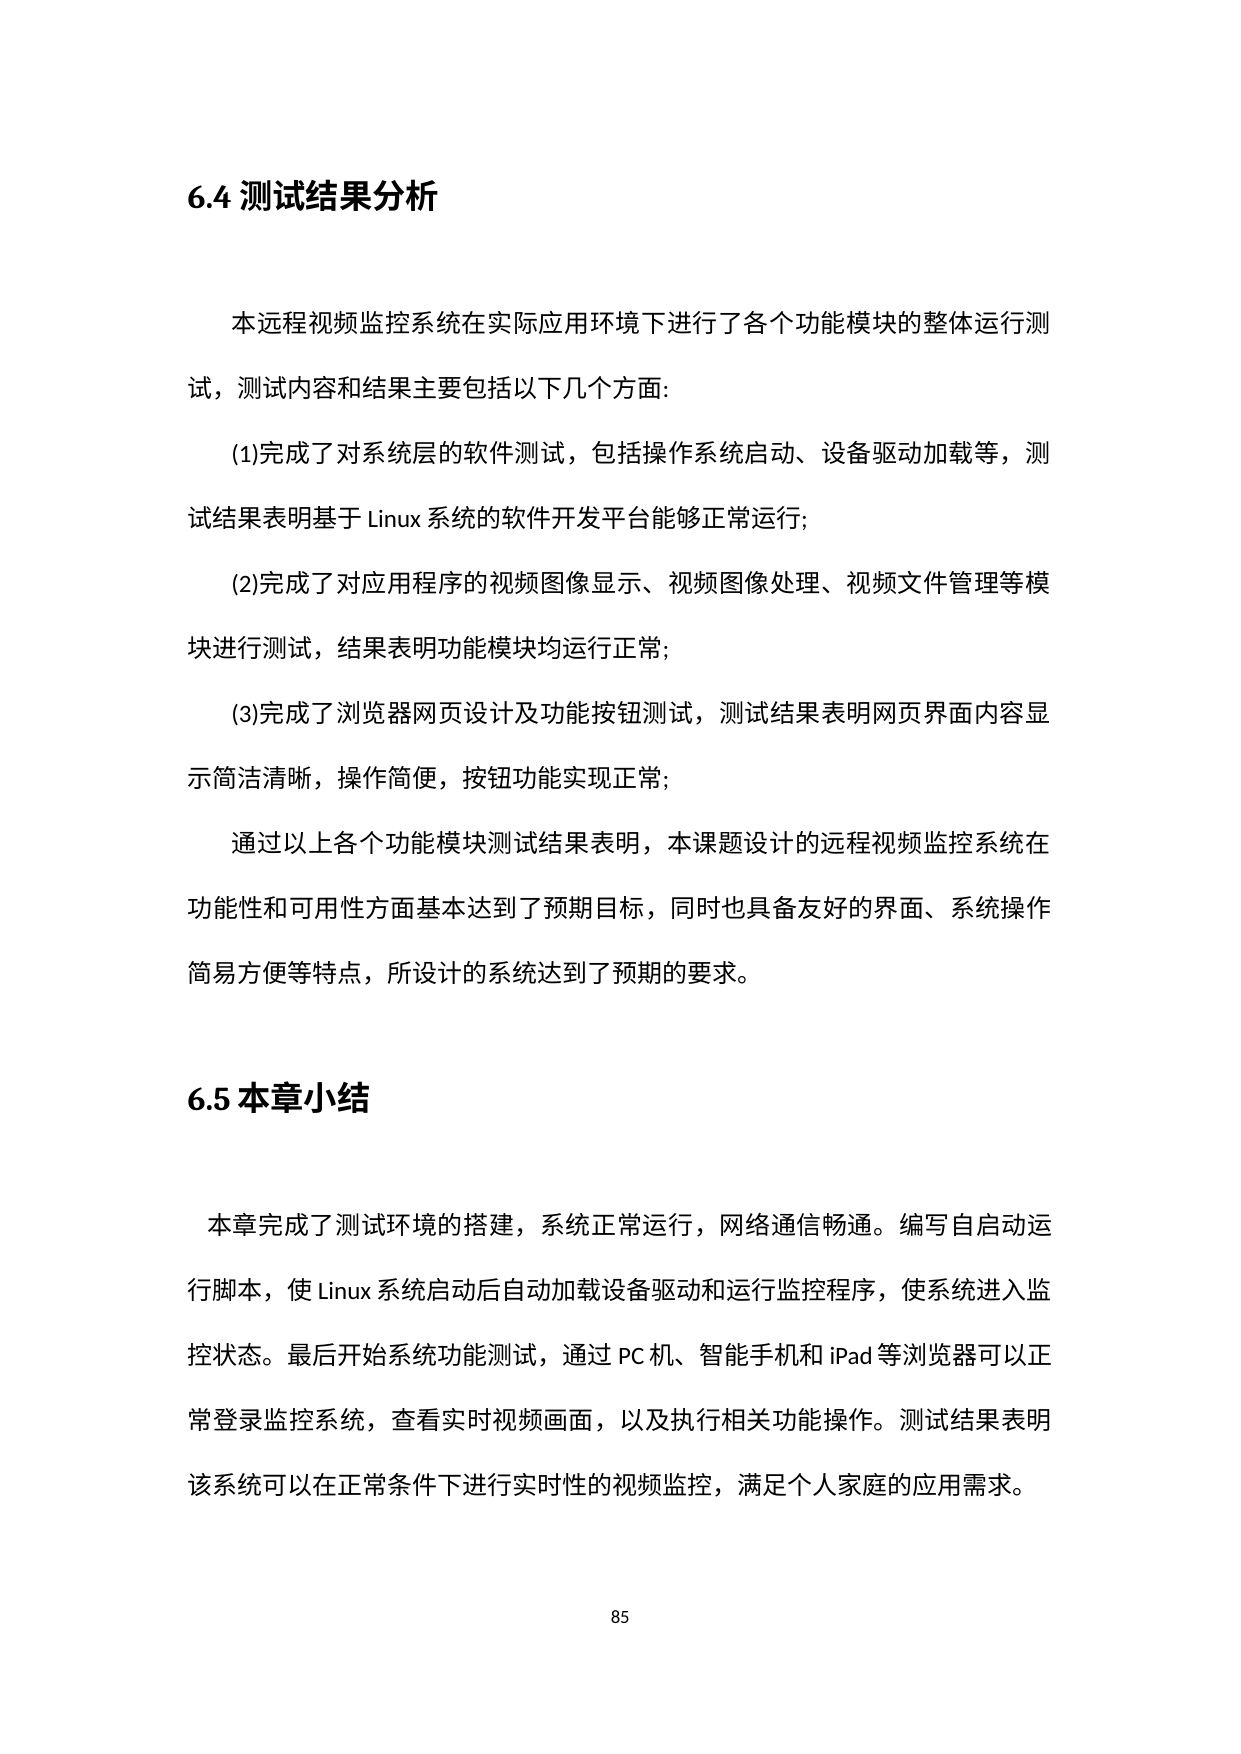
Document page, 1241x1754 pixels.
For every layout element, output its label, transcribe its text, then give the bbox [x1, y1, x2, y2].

subtitle 6.5本章小结 [187, 1064, 1053, 1129]
text 本章完成了测试环境的搭建，系统正常运行，网络通信畅通。编写自启动运行脚本，使Linux系统启动后自动加载设备驱动和运行监控程序，使系统进入监控状态。最后开始系统功能测试，通过PC机、智能手机和iPad等浏览器可以正常登录监控系统，查看实时视频画面，以及执行相关功能操作。测试结果表明该系统可以在正常条件下进行实时性的视频监控，满足个人家庭的应用需求。 [187, 1191, 1053, 1516]
subtitle 6.4 测试结果分析 [187, 162, 1053, 227]
text (3)完成了浏览器网页设计及功能按钮测试，测试结果表明网页界面内容显示简洁清晰，操作简便，按钮功能实现正常; [187, 679, 1053, 809]
text 通过以上各个功能模块测试结果表明，本课题设计的远程视频监控系统在功能性和可用性方面基本达到了预期目标，同时也具备友好的界面、系统操作简易方便等特点，所设计的系统达到了预期的要求。 [187, 809, 1053, 1004]
text 本远程视频监控系统在实际应用环境下进行了各个功能模块的整体运行测试，测试内容和结果主要包括以下几个方面: [187, 289, 1053, 419]
text (1)完成了对系统层的软件测试，包括操作系统启动、设备驱动加载等，测试结果表明基于Linux系统的软件开发平台能够正常运行; [187, 419, 1053, 549]
text (2)完成了对应用程序的视频图像显示、视频图像处理、视频文件管理等模块进行测试，结果表明功能模块均运行正常; [187, 549, 1053, 679]
